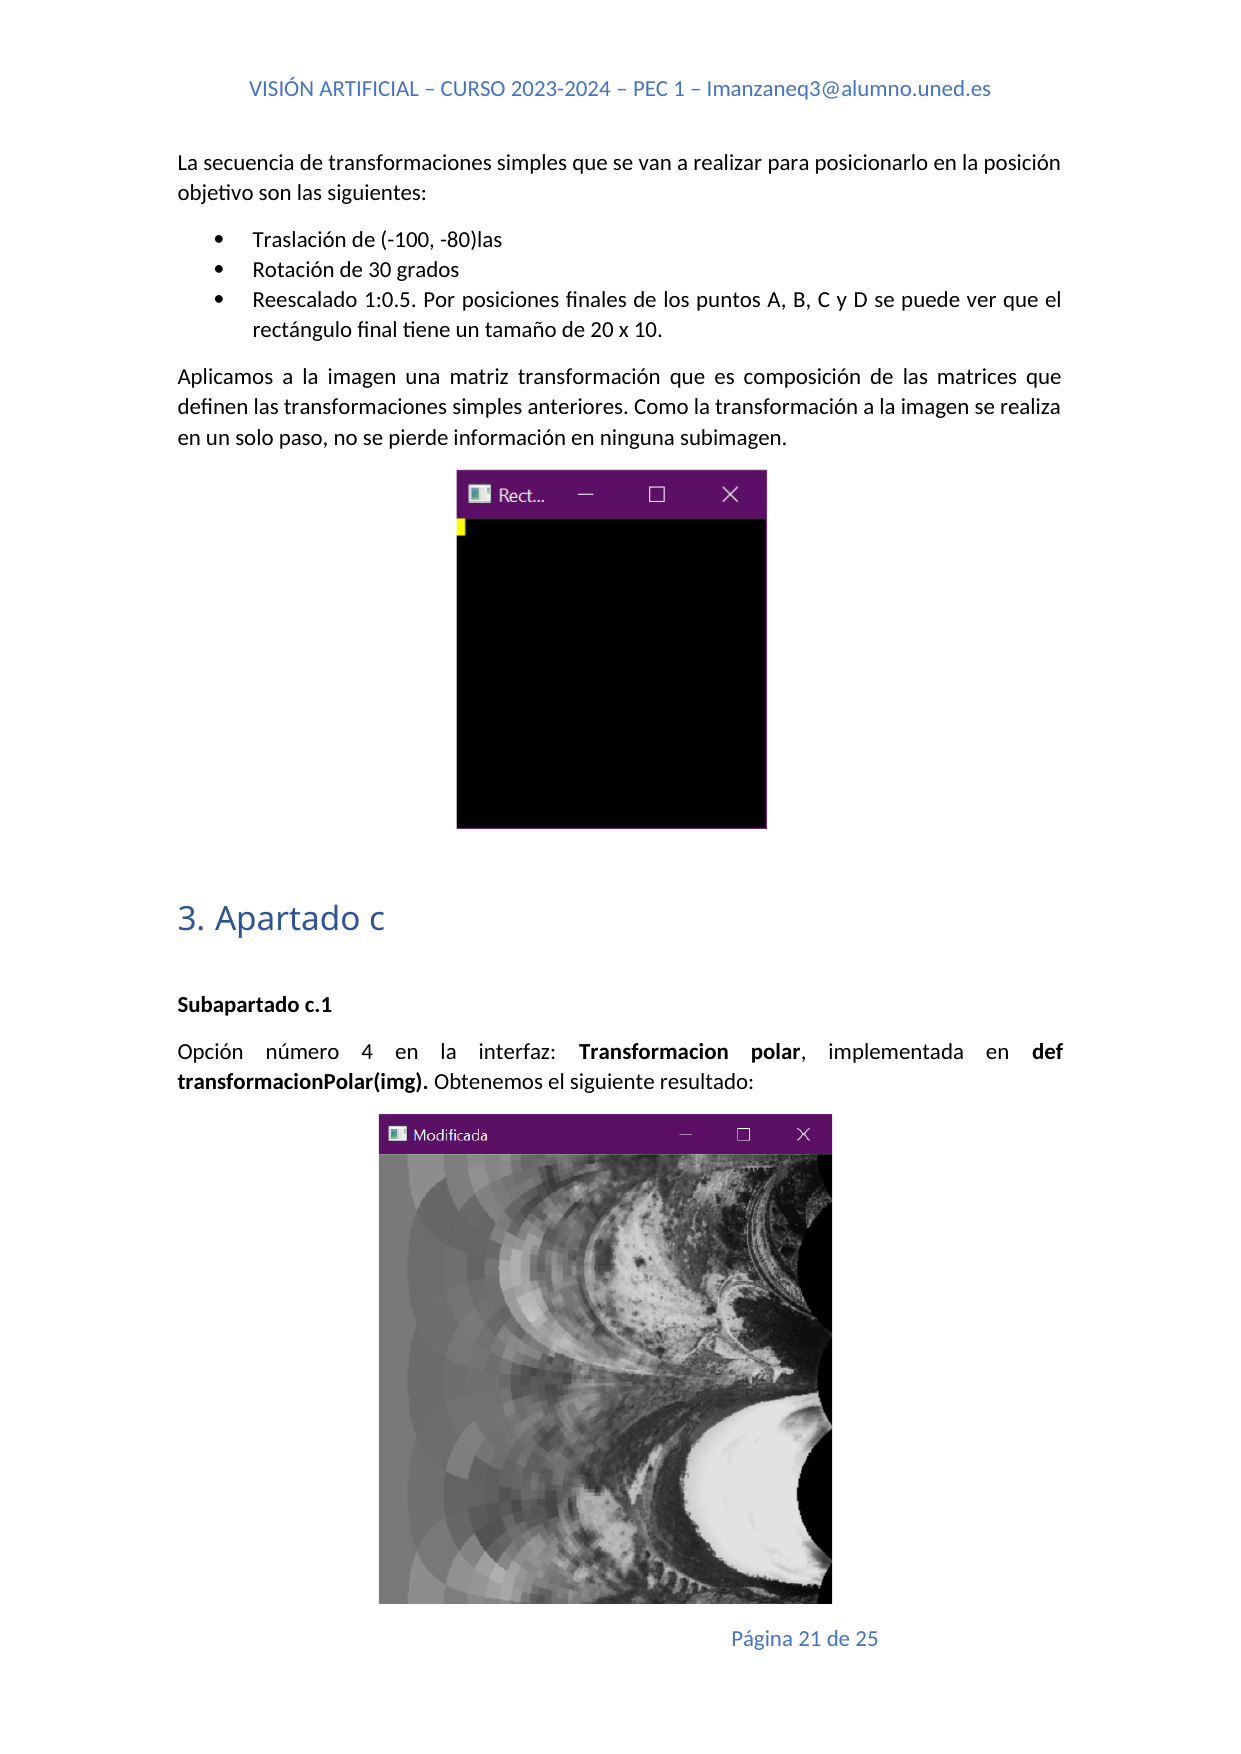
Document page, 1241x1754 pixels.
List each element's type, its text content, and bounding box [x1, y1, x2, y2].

text Opción número 4 en la interfaz: Transformacion polar, implementada en def transformacionPolar(img). Obtenemos el siguiente resultado: [177, 1037, 1063, 1096]
text La secuencia de transformaciones simples que se van a realizar para posicionarlo en la posición objetivo son las siguientes: [177, 148, 1063, 206]
picture [378, 1114, 833, 1604]
text Subapartado c.1 [177, 990, 1063, 1018]
text Aplicamos a la imagen una matriz transformación que es composición de las matrices que definen las transformaciones simples anteriores. Como la transformación a la imagen se realiza en un solo paso, no se pierde información en ninguna subimagen. [177, 362, 1063, 451]
list Traslación de (-100, -80)las [215, 225, 1063, 253]
picture [456, 469, 768, 829]
list Reescalado 1:0.5. Por posiciones finales de los puntos A, B, C y D se puede ver que el rectángulo final tiene un tamaño de 20 x 10. [215, 285, 1063, 343]
subtitle Apartado c [177, 894, 1063, 940]
list Rotación de 30 grados [215, 255, 1063, 283]
